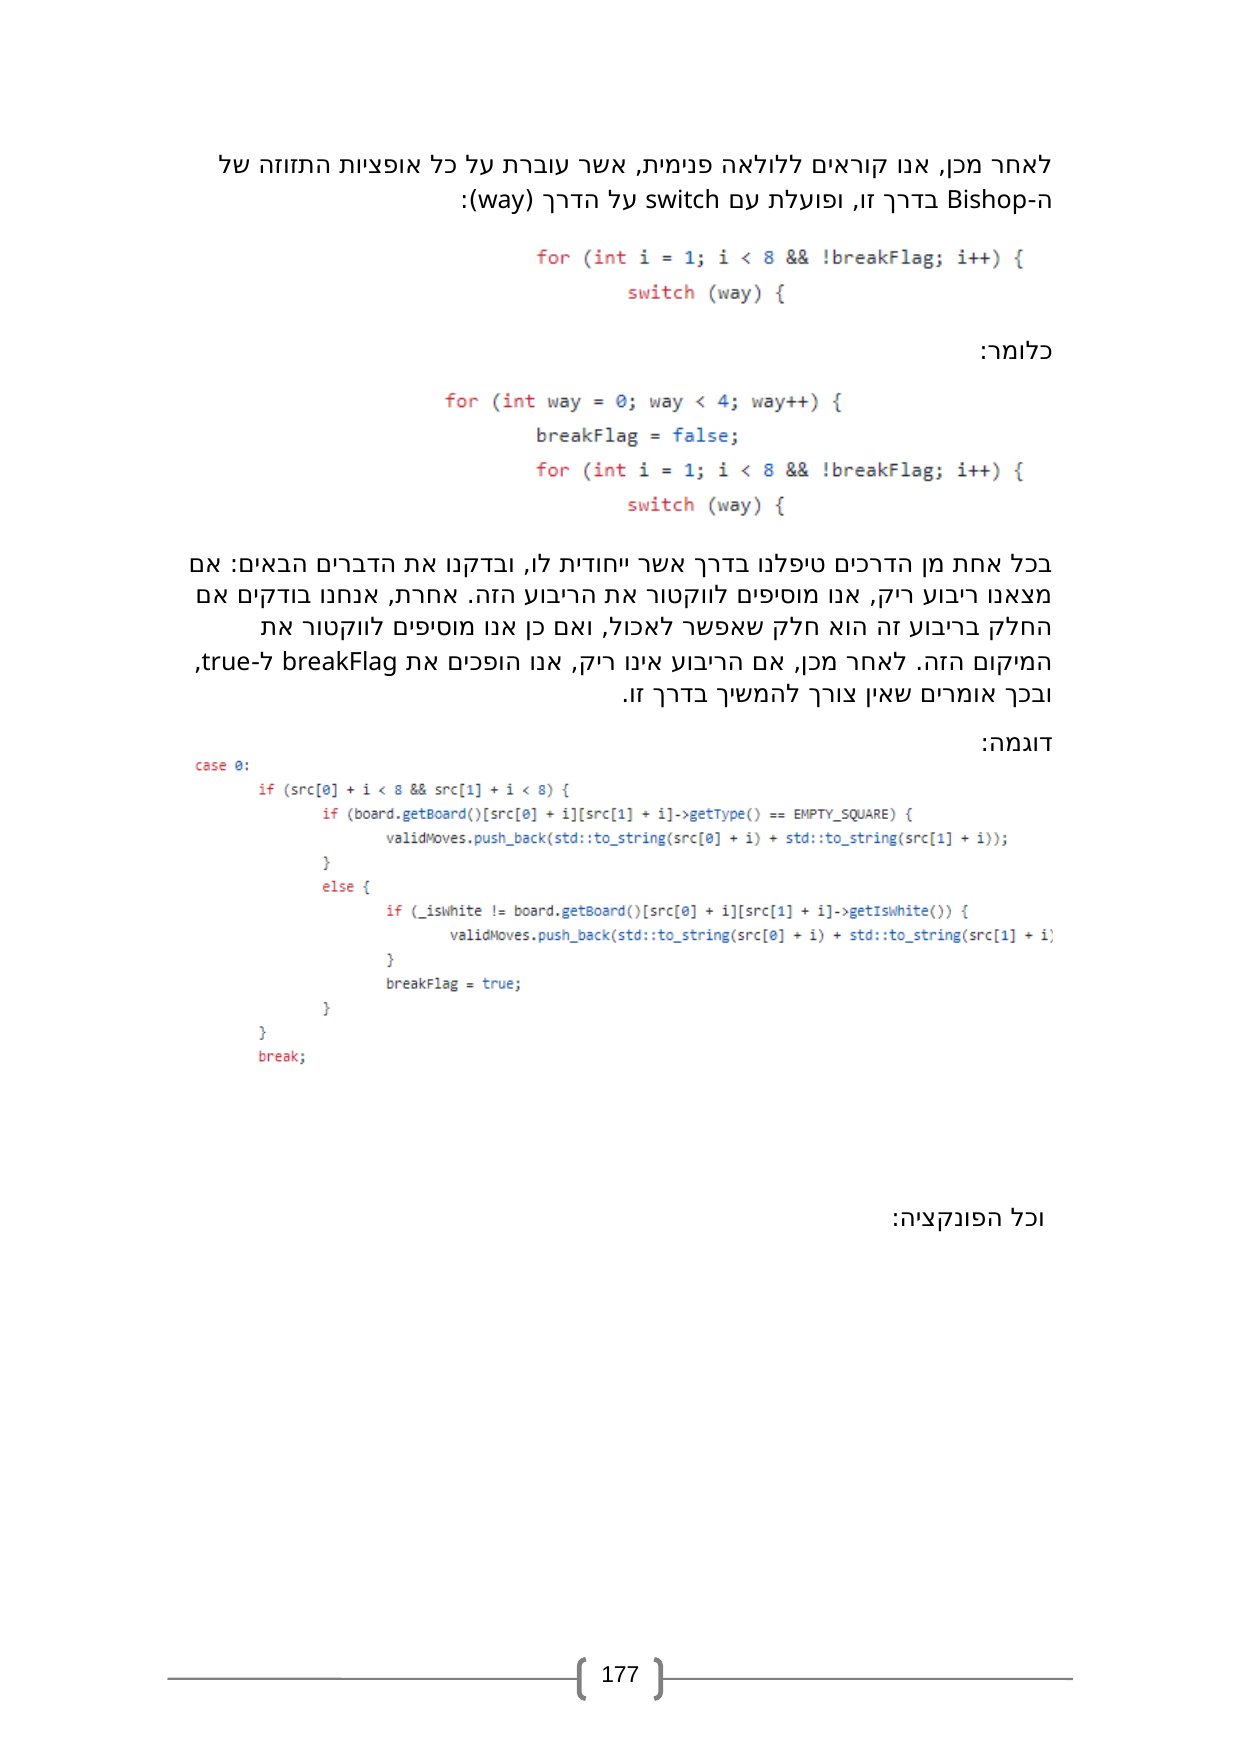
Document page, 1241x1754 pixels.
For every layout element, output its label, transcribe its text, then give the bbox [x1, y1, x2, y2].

text דוגמה: [187, 728, 1053, 757]
text בכל אחת מן הדרכים טיפלנו בדרך אשר ייחודית לו, ובדקנו את הדברים הבאים: אם מצאנו ריבוע ריק, אנו מוסיפים לווקטור את הריבוע הזה. אחרת, אנחנו בודקים אם החלק בריבוע זה הוא חלק שאפשר לאכול, ואם כן אנו מוסיפים לווקטור את המיקום הזה. לאחר מכן, אם הריבוע אינו ריק, אנו הופכים את breakFlag ל-true, ובכך אומרים שאין צורך להמשיך בדרך זו. [187, 549, 1053, 709]
text וכל הפונקציה: [187, 1203, 1053, 1232]
text כלומר: [187, 337, 1053, 366]
picture [433, 384, 1053, 530]
text לאחר מכן, אנו קוראים ללולאה פנימית, אשר עוברת על כל אופציות התזוזה של ה-Bishop בדרך זו, ופועלת עם switch על הדרך (way): [187, 150, 1053, 216]
picture [518, 235, 1053, 318]
picture [190, 757, 1053, 1071]
